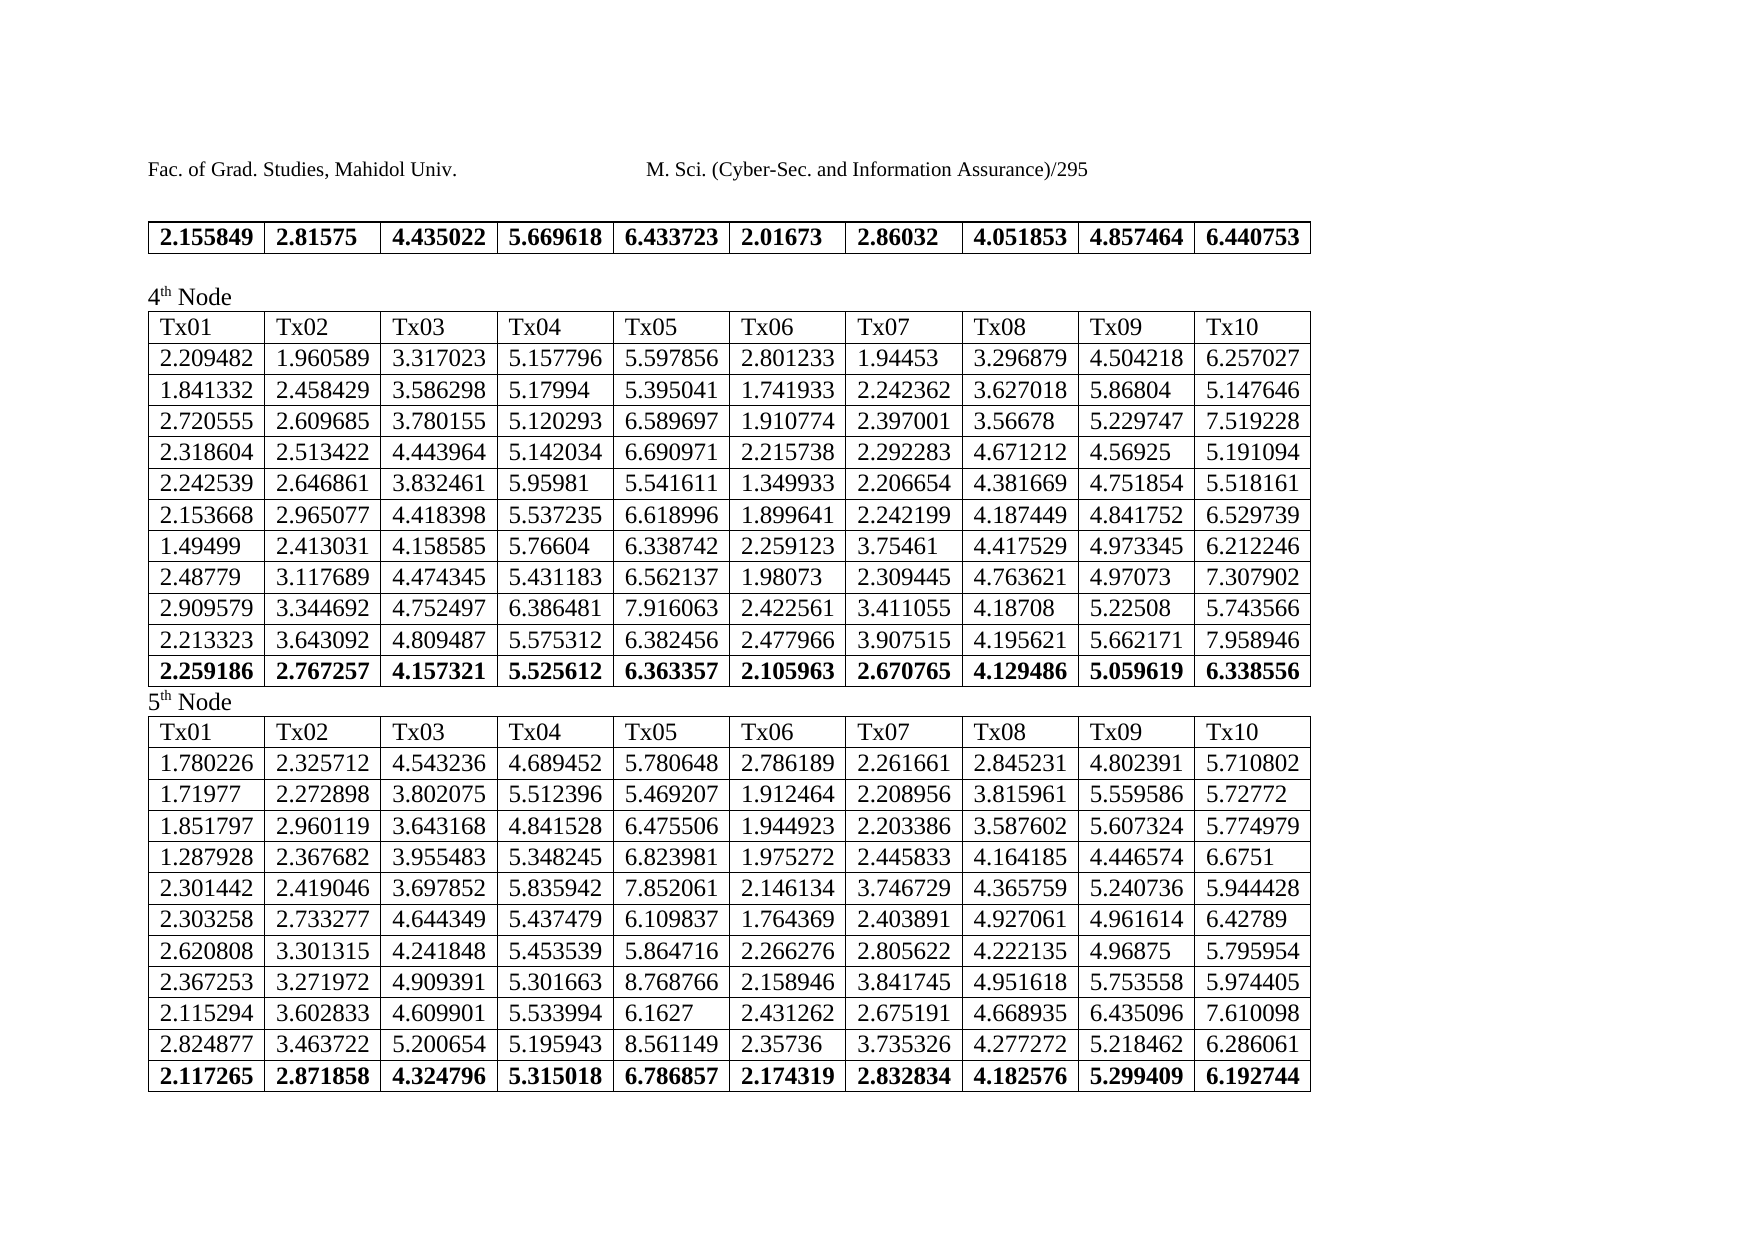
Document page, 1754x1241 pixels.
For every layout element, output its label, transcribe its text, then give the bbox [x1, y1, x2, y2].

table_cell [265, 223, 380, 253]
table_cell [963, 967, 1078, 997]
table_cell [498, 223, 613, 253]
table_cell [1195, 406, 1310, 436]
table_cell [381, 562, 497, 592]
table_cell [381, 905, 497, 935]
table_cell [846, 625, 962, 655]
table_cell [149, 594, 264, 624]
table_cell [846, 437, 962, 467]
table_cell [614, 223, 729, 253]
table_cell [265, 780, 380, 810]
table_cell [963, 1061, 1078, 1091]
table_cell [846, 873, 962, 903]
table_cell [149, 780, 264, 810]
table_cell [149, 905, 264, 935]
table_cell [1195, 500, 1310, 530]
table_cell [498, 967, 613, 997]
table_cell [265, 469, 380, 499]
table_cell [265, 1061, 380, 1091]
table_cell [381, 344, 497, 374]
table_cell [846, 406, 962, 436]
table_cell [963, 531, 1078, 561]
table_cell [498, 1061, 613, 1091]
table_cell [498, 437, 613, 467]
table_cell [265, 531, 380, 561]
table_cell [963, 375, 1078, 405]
text 4th Node [148, 282, 1532, 311]
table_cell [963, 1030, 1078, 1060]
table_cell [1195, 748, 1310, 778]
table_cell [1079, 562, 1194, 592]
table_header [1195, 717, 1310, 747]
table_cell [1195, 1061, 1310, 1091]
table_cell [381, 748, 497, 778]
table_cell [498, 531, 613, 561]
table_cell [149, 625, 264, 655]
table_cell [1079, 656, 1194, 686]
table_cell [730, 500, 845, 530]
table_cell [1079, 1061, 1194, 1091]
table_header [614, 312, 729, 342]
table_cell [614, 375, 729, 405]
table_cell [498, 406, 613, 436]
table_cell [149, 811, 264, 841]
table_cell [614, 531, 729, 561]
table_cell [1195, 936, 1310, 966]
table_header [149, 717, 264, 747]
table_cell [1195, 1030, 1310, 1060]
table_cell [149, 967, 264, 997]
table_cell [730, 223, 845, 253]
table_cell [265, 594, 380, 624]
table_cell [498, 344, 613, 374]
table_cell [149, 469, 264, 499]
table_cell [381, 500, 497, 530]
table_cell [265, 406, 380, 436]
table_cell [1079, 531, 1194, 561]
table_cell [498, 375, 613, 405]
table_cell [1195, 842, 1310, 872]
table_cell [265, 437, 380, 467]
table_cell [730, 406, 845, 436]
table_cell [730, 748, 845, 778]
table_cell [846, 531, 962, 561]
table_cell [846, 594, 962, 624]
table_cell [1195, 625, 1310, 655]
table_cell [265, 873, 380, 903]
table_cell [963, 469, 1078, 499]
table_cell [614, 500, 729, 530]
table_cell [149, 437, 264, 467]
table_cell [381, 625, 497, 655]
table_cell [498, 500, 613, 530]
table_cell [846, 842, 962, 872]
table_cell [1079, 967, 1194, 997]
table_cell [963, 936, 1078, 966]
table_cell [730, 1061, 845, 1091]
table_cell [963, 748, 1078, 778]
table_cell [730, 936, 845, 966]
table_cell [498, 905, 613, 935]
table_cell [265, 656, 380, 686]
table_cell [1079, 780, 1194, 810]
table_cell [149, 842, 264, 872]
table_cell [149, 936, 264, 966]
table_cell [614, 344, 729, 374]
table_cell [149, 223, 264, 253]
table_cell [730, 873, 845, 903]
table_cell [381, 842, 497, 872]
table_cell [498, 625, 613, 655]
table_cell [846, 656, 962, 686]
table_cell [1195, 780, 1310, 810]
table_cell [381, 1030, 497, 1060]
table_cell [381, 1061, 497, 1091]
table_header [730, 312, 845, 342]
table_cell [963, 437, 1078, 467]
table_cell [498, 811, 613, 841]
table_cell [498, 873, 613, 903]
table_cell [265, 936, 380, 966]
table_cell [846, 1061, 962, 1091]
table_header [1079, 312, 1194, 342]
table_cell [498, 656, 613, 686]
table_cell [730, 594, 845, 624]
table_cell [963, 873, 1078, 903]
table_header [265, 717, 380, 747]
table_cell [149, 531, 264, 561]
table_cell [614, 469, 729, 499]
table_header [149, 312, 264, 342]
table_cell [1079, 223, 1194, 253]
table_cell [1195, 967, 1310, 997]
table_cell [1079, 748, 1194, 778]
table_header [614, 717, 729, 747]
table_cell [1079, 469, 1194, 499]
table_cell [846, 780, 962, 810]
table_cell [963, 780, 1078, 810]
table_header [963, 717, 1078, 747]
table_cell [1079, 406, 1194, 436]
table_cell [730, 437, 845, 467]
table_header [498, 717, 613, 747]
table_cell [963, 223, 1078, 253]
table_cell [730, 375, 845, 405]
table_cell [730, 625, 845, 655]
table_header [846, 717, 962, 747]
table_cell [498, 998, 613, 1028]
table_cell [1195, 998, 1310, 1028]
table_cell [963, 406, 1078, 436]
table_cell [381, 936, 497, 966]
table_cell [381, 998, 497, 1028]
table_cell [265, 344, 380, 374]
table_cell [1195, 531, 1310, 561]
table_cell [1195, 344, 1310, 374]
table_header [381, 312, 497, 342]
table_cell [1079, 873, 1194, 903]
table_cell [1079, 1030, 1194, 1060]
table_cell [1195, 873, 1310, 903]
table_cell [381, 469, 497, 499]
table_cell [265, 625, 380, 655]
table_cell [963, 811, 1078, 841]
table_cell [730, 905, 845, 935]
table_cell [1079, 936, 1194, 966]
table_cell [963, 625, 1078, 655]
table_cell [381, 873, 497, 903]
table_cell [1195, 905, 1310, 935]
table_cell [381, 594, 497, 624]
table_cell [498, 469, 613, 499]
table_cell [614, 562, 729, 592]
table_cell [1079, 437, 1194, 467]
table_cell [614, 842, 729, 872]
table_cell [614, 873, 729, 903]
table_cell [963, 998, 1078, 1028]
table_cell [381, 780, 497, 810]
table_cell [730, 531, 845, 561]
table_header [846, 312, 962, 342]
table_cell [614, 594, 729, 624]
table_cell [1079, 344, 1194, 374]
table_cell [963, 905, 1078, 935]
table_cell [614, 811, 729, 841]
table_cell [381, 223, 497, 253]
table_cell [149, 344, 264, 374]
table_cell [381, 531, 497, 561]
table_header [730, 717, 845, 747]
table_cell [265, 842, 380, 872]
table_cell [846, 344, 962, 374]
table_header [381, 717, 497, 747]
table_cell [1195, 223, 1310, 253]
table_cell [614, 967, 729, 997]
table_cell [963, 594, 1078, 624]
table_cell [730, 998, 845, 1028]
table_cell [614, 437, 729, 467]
text 5th Node [148, 687, 1532, 716]
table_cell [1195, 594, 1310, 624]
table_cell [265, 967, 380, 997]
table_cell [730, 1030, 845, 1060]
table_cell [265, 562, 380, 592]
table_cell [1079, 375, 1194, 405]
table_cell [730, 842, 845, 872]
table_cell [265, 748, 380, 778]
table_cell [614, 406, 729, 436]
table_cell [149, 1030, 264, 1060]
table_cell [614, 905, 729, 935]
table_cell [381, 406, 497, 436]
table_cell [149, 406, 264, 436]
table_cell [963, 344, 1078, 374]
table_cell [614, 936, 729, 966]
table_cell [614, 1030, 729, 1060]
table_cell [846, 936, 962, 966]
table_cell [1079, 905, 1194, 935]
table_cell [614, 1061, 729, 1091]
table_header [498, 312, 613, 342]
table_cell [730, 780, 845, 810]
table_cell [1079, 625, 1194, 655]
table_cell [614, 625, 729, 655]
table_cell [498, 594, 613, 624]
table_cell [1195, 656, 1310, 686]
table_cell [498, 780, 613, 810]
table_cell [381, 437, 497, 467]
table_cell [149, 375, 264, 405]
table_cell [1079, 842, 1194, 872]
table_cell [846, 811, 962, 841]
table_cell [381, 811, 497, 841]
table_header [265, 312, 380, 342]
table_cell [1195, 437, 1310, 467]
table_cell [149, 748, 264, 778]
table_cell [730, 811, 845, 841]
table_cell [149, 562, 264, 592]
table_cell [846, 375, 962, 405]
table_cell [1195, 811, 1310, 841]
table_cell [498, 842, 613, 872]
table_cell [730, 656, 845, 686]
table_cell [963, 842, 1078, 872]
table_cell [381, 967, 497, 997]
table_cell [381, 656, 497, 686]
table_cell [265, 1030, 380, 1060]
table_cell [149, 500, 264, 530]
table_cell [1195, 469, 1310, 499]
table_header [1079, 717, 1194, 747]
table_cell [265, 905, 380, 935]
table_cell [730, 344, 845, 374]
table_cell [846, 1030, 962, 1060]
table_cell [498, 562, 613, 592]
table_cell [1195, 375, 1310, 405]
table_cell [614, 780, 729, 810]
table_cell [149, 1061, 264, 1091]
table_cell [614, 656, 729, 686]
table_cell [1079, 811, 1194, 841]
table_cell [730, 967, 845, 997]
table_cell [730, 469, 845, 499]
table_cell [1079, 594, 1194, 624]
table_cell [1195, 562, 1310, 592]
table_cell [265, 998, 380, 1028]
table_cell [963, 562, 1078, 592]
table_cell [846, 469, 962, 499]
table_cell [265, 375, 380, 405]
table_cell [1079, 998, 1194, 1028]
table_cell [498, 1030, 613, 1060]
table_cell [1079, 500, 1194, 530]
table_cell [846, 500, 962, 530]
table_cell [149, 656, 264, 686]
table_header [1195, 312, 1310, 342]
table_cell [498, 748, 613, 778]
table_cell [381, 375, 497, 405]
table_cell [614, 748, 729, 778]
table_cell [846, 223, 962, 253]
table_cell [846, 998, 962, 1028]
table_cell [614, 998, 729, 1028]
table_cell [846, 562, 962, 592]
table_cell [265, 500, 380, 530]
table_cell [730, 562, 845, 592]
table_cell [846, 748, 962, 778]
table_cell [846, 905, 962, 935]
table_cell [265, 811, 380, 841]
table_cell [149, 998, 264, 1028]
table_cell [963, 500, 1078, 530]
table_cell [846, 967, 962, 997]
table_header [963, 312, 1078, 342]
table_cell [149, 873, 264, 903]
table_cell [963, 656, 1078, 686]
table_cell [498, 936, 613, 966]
